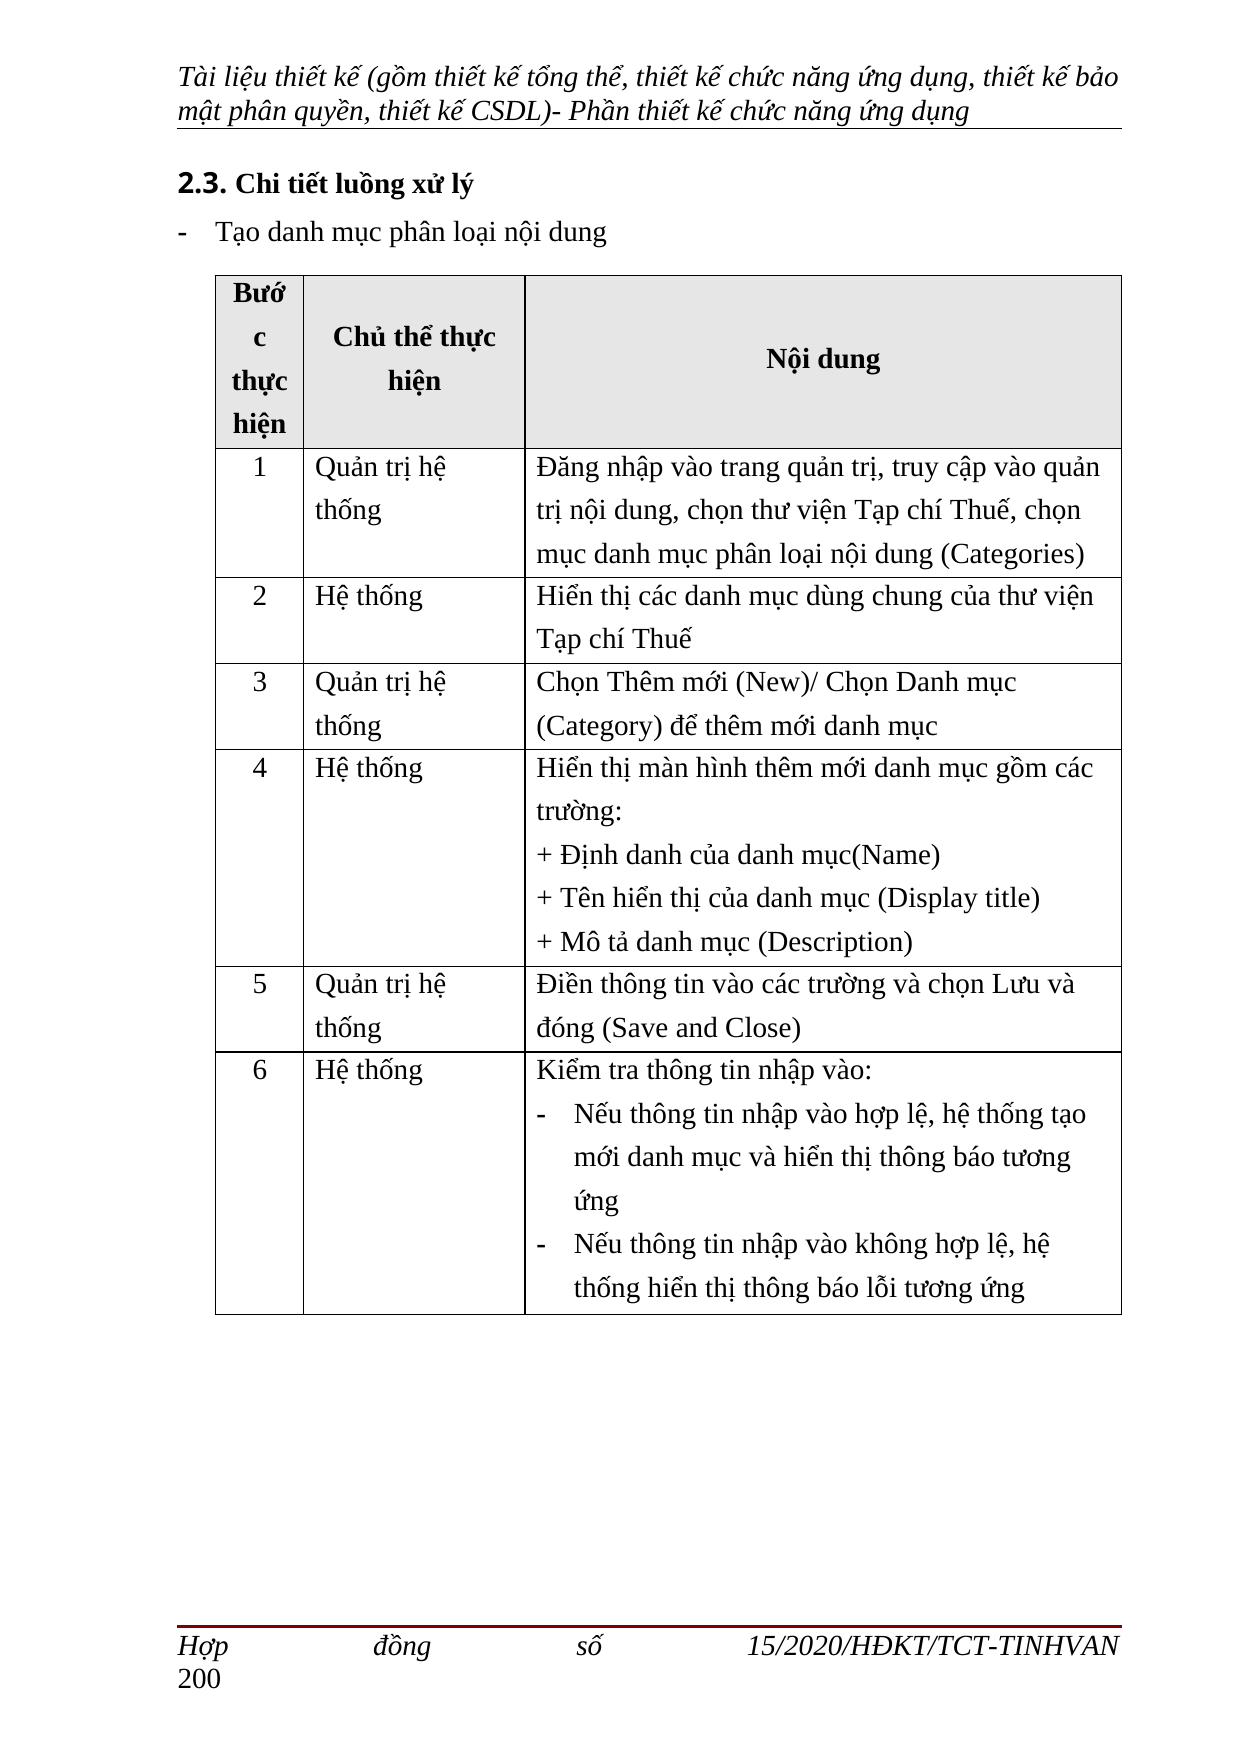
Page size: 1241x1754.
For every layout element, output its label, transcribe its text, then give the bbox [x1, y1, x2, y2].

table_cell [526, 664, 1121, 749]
subtitle Chi tiết luồng xử lý [177, 163, 1122, 202]
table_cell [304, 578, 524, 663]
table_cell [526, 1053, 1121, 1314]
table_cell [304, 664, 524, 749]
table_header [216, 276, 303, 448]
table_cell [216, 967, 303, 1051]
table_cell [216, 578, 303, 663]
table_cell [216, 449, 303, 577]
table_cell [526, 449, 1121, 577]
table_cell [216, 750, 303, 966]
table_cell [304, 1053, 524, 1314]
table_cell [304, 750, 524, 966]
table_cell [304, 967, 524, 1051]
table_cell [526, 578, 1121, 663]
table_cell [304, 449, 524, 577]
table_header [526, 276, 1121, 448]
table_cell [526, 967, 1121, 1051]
list Tạo danh mục phân loại nội dung [177, 214, 1122, 248]
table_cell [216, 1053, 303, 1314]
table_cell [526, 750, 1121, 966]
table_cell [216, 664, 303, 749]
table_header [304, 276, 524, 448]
